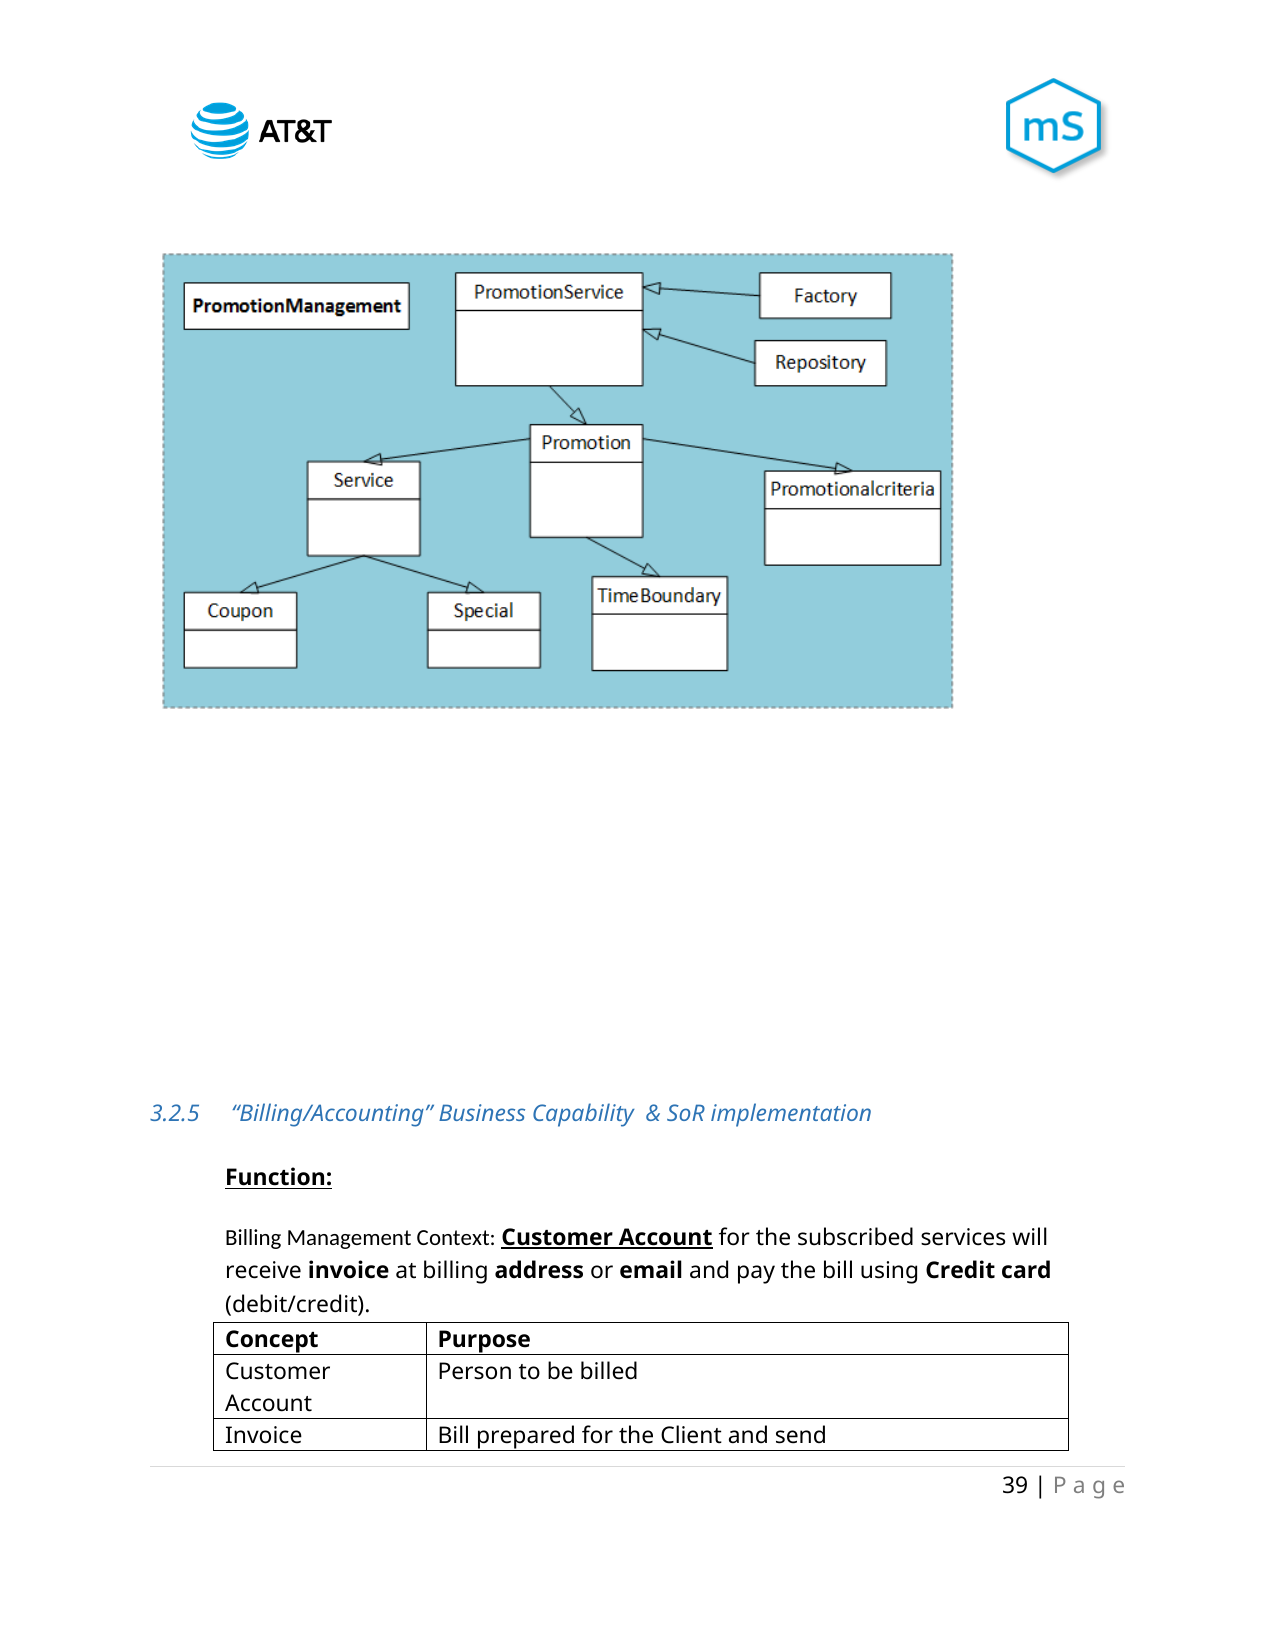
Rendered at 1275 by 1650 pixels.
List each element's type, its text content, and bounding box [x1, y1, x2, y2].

table_cell Invoice [214, 1419, 426, 1450]
text Billing Management Context: Customer Account for the subscribed services will receive invoice at billing address or email and pay the bill using Credit card (debit/credit). [225, 1221, 1125, 1319]
picture [996, 75, 1114, 186]
picture [161, 75, 360, 187]
table_header Concept [214, 1323, 426, 1354]
table_header Purpose [427, 1323, 1068, 1354]
subtitle 3.2.5 “Billing/Accounting” Business Capability & SoR implementation [150, 1097, 1125, 1129]
table_cell Person to be billed [427, 1355, 1068, 1418]
table_cell Customer Account [214, 1355, 426, 1418]
table_cell Bill prepared for the Client and send [427, 1419, 1068, 1450]
picture [150, 242, 969, 724]
text Function: [150, 1161, 1125, 1193]
